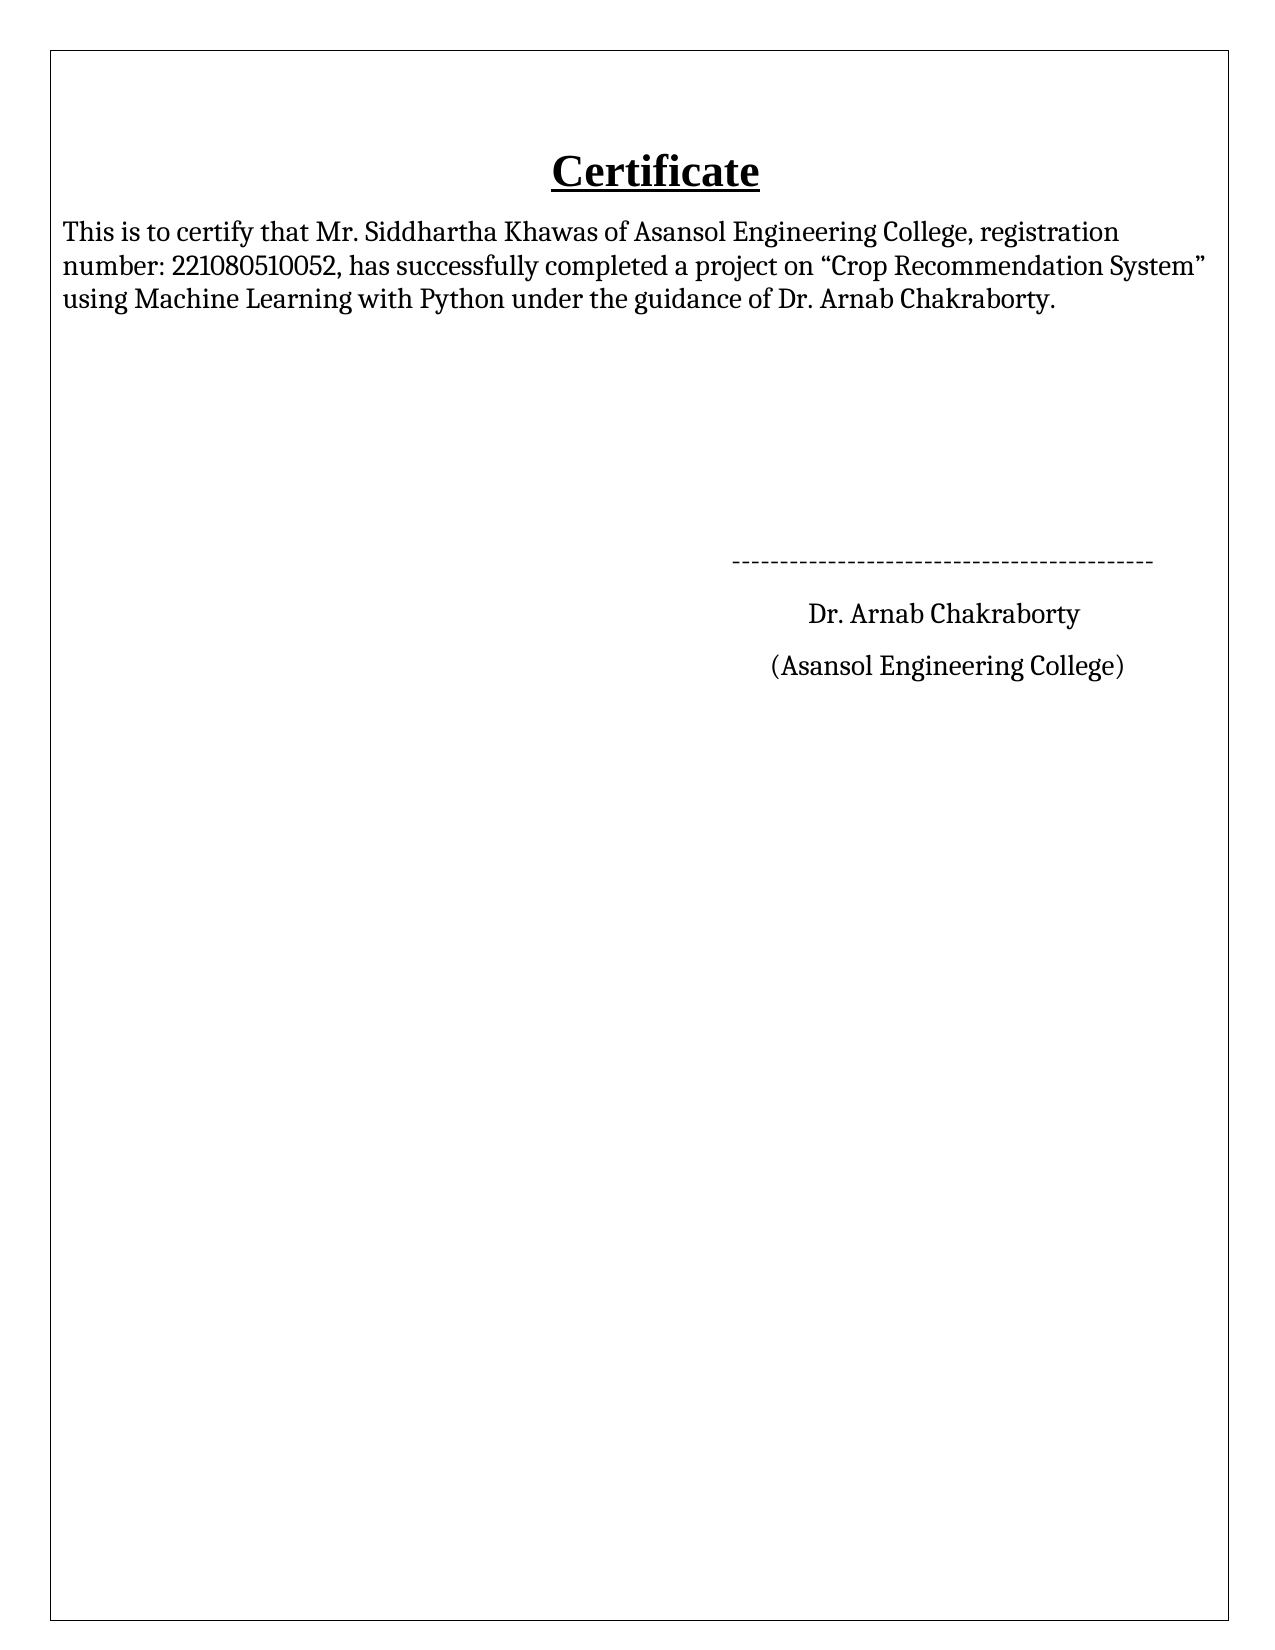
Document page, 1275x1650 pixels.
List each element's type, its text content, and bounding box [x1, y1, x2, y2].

text Dr. Arnab Chakraborty [150, 597, 1228, 630]
text Certificate [150, 144, 1228, 196]
text -------------------------------------------- [150, 544, 1228, 578]
text This is to certify that Mr. Siddhartha Khawas of Asansol Engineering College, registration number: 221080510052, has successfully completed a project on “Crop Recommendation System” using Machine Learning with Python under the guidance of Dr. Arnab Chakraborty. [62, 215, 1228, 316]
text (Asansol Engineering College) [150, 649, 1228, 683]
